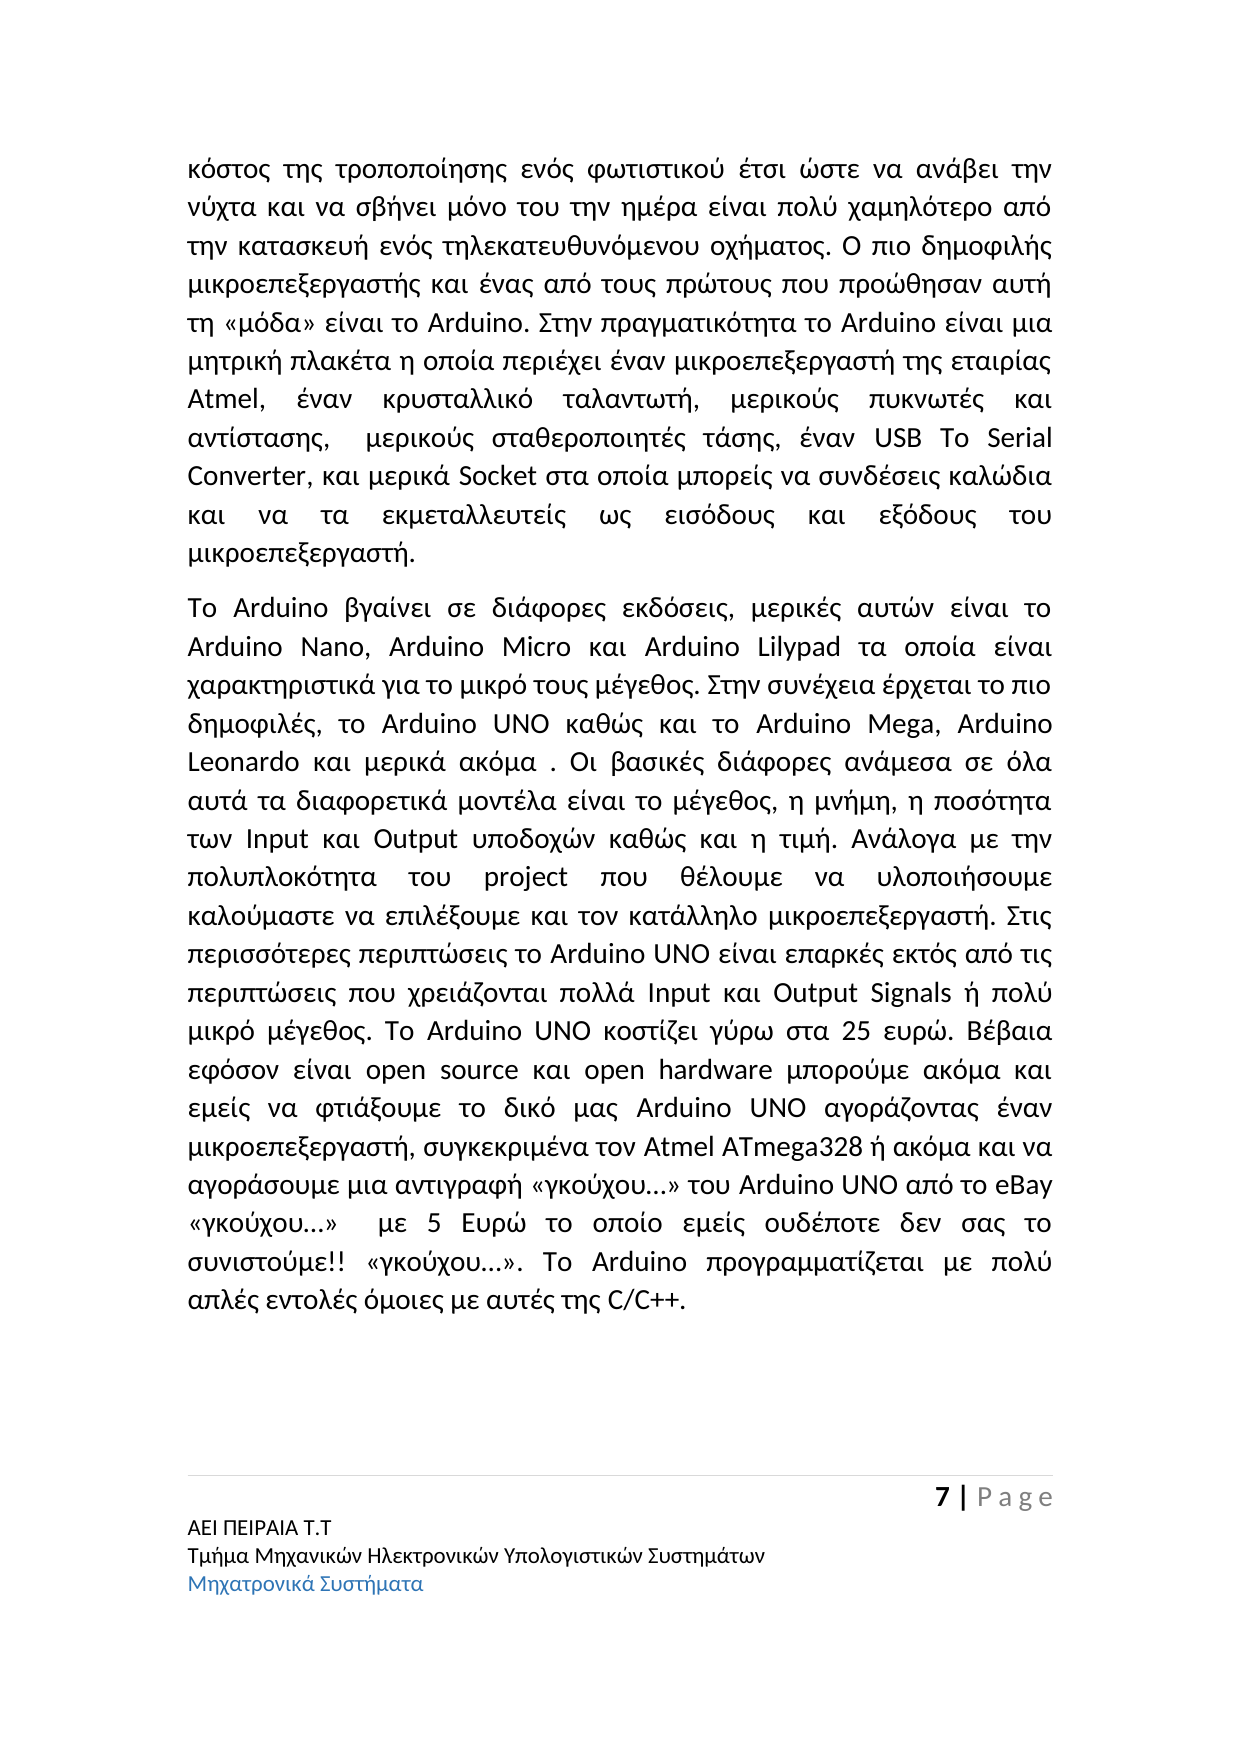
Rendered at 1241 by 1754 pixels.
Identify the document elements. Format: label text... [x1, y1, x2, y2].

text Το Arduino βγαίνει σε διάφορες εκδόσεις, μερικές αυτών είναι το Arduino Nano, Arduino Micro και Arduino Lilypad τα οποία είναι χαρακτηριστικά για το μικρό τους μέγεθος. Στην συνέχεια έρχεται το πιο δημοφιλές, το Arduino UNO καθώς και το Arduino Mega, Arduino Leonardo και μερικά ακόμα . Οι βασικές διάφορες ανάμεσα σε όλα αυτά τα διαφορετικά μοντέλα είναι το μέγεθος, η μνήμη, η ποσότητα των Input και Output υποδοχών καθώς και η τιμή. Ανάλογα με την πολυπλοκότητα του project που θέλουμε να υλοποιήσουμε καλούμαστε να επιλέξουμε και τον κατάλληλο μικροεπεξεργαστή. Στις περισσότερες περιπτώσεις το Arduino UNO είναι επαρκές εκτός από τις περιπτώσεις που χρειάζονται πολλά Input και Output Signals ή πολύ μικρό μέγεθος. Το Arduino UNO κοστίζει γύρω στα 25 ευρώ. Βέβαια εφόσον είναι open source και open hardware μπορούμε ακόμα και εμείς να φτιάξουμε το δικό μας Arduino UNO αγοράζοντας έναν μικροεπεξεργαστή, συγκεκριμένα τον Atmel ATmega328 ή ακόμα και να αγοράσουμε μια αντιγραφή «γκούχου…» του Arduino UNO από το eBay «γκούχου…» με 5 Ευρώ το οποίο εμείς ουδέποτε δεν σας το συνιστούμε!! «γκούχου…». Το Arduino προγραμματίζεται με πολύ απλές εντολές όμοιες με αυτές της C/C++. [187, 589, 1053, 1317]
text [187, 150, 1053, 570]
